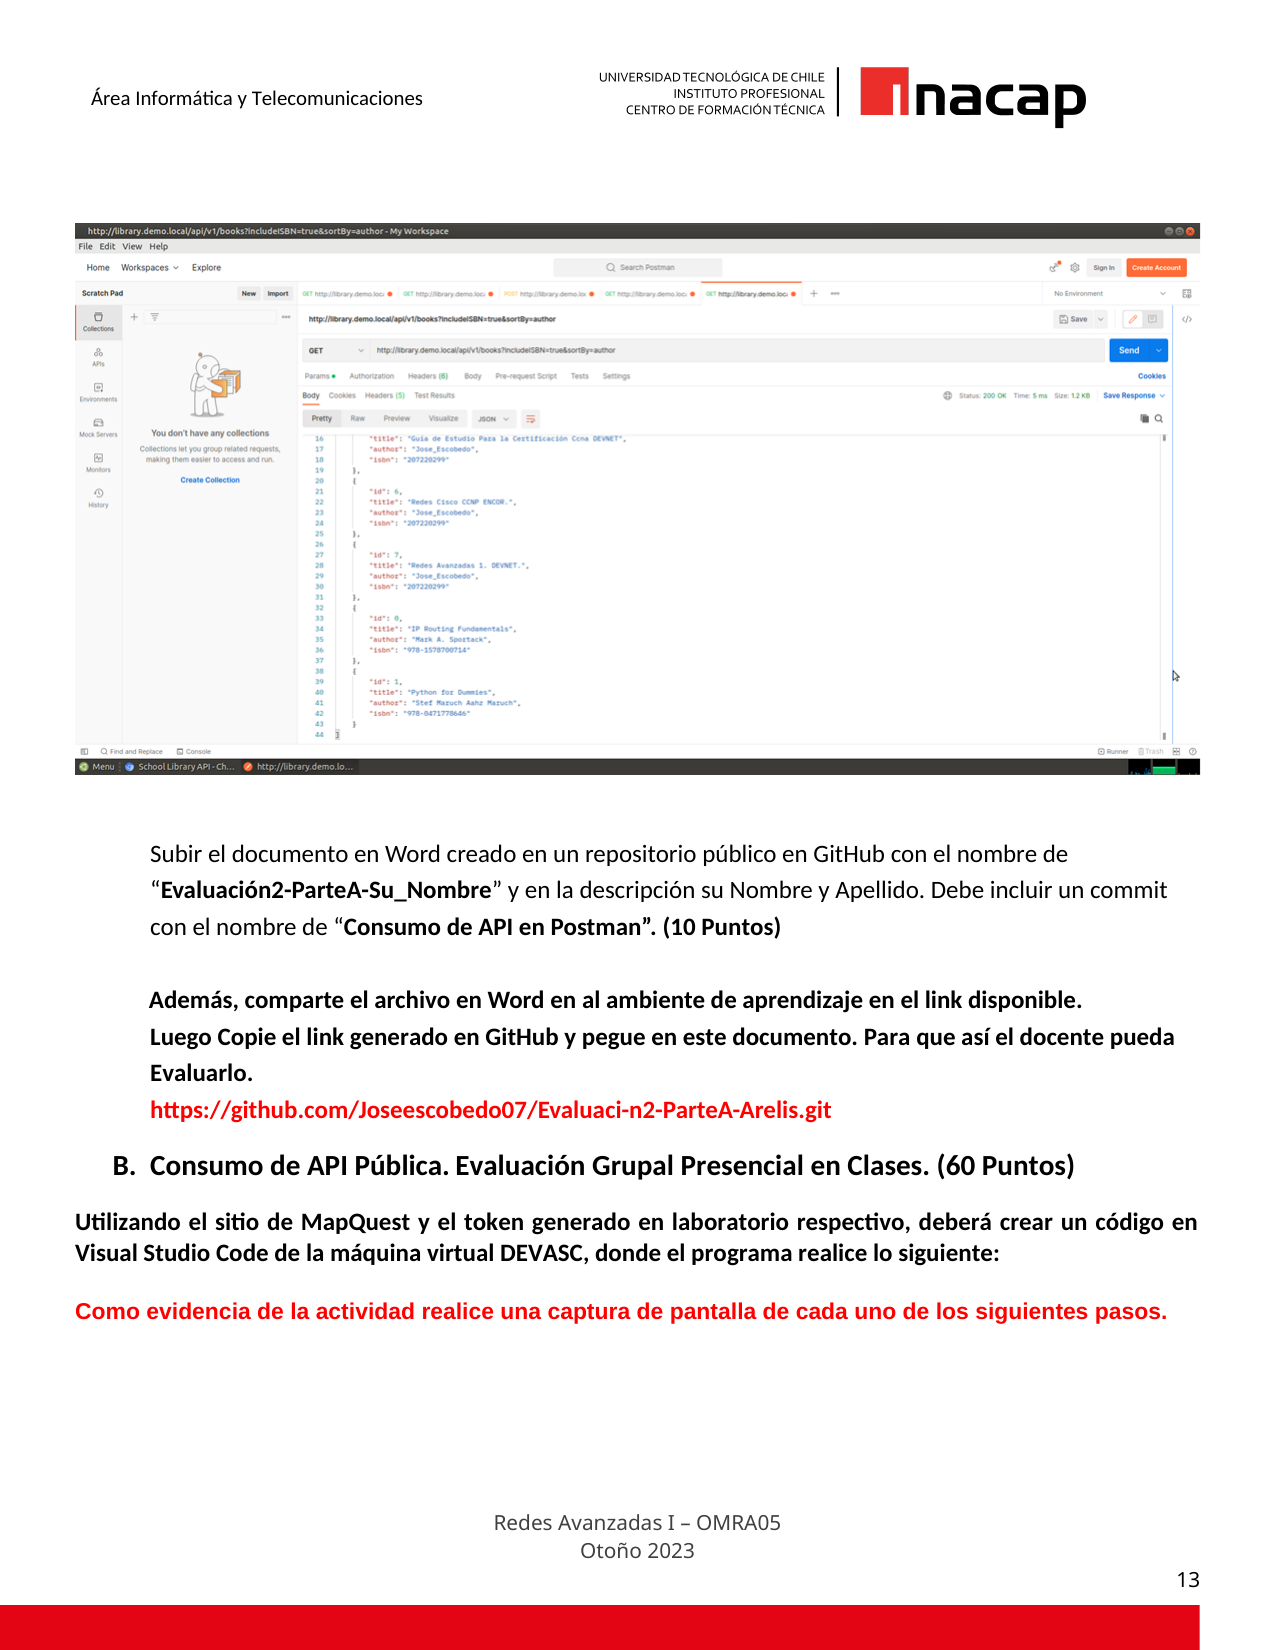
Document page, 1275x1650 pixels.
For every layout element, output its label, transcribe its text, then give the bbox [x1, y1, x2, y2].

list https://github.com/Joseescobedo07/Evaluaci-n2-ParteA-Arelis.git [150, 1094, 1200, 1124]
list Consumo de API Pública. Evaluación Grupal Presencial en Clases. (60 Puntos) [112, 1147, 1200, 1183]
text Como evidencia de la actividad realice una captura de pantalla de cada uno de los siguientes pasos. [75, 1298, 1200, 1324]
list Subir el documento en Word creado en un repositorio público en GitHub con el nombre de “Evaluación2-ParteA-Su_Nombre” y en la descripción su Nombre y Apellido. Debe incluir un commit con el nombre de “Consumo de API en Postman”. (10 Puntos) [150, 838, 1200, 941]
list Luego Copie el link generado en GitHub y pegue en este documento. Para que así el docente pueda Evaluarlo. [150, 1021, 1200, 1088]
picture [596, 63, 1088, 129]
text Además, comparte el archivo en Word en al ambiente de aprendizaje en el link disponible. [75, 984, 1200, 1014]
picture [75, 223, 1200, 775]
text Utilizando el sitio de MapQuest y el token generado en laboratorio respectivo, deberá crear un código en Visual Studio Code de la máquina virtual DEVASC, donde el programa realice lo siguiente: [75, 1206, 1200, 1267]
